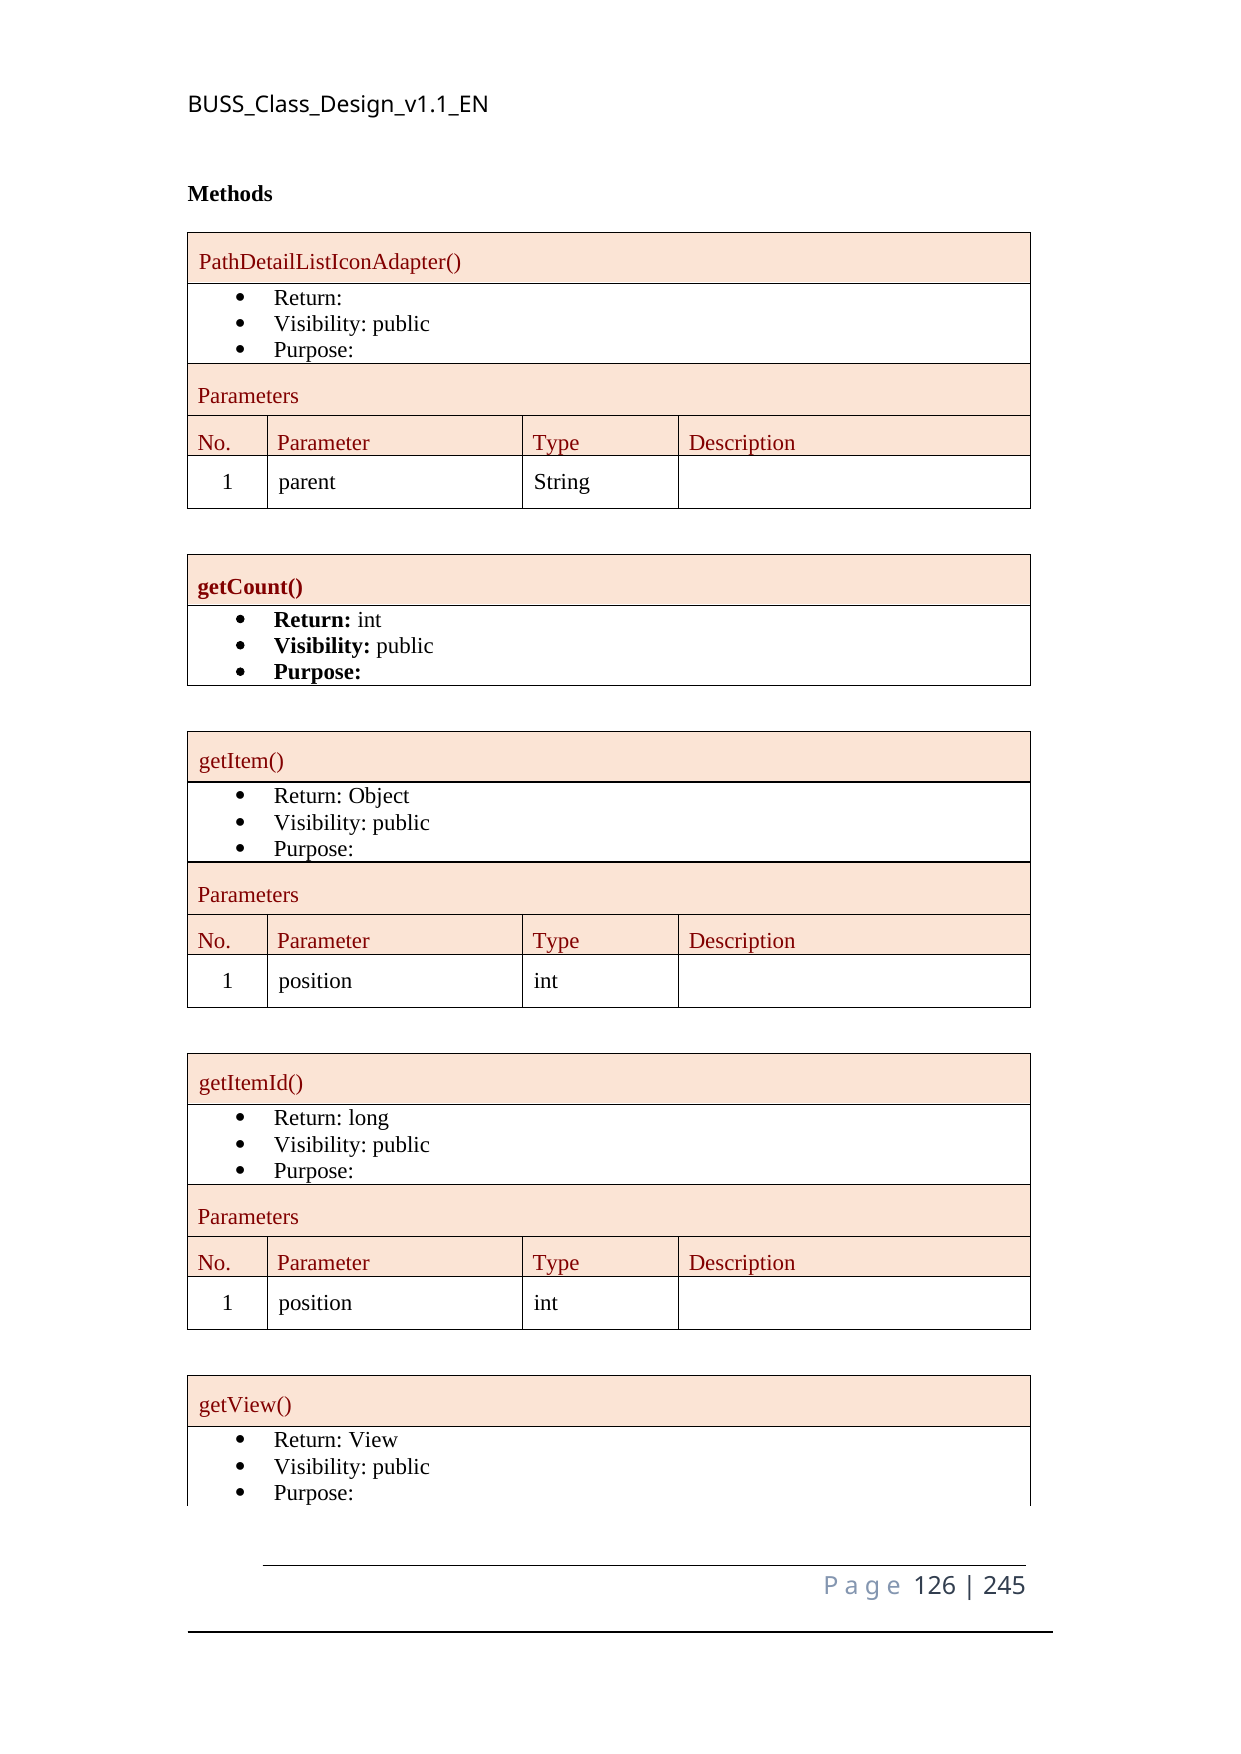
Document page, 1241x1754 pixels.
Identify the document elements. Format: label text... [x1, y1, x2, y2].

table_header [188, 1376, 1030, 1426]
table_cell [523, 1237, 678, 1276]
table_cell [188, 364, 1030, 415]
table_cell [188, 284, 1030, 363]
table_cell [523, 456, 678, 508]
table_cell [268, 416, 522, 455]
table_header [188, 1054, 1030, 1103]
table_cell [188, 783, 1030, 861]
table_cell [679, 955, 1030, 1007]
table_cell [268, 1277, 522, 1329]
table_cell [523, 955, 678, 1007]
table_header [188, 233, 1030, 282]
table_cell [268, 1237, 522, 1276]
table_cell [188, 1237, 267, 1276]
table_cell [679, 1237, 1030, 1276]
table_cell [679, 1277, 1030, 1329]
subtitle Methods [187, 180, 1053, 206]
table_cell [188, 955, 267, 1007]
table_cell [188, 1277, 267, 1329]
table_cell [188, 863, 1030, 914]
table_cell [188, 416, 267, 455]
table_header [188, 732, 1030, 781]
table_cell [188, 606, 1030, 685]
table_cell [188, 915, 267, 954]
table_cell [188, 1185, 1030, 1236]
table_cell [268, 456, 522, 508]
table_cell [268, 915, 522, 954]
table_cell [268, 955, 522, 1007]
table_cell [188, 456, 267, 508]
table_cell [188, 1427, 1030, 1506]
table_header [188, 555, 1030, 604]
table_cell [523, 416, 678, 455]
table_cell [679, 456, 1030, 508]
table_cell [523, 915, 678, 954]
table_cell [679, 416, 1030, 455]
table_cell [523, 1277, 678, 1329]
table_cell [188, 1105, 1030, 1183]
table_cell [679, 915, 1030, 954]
